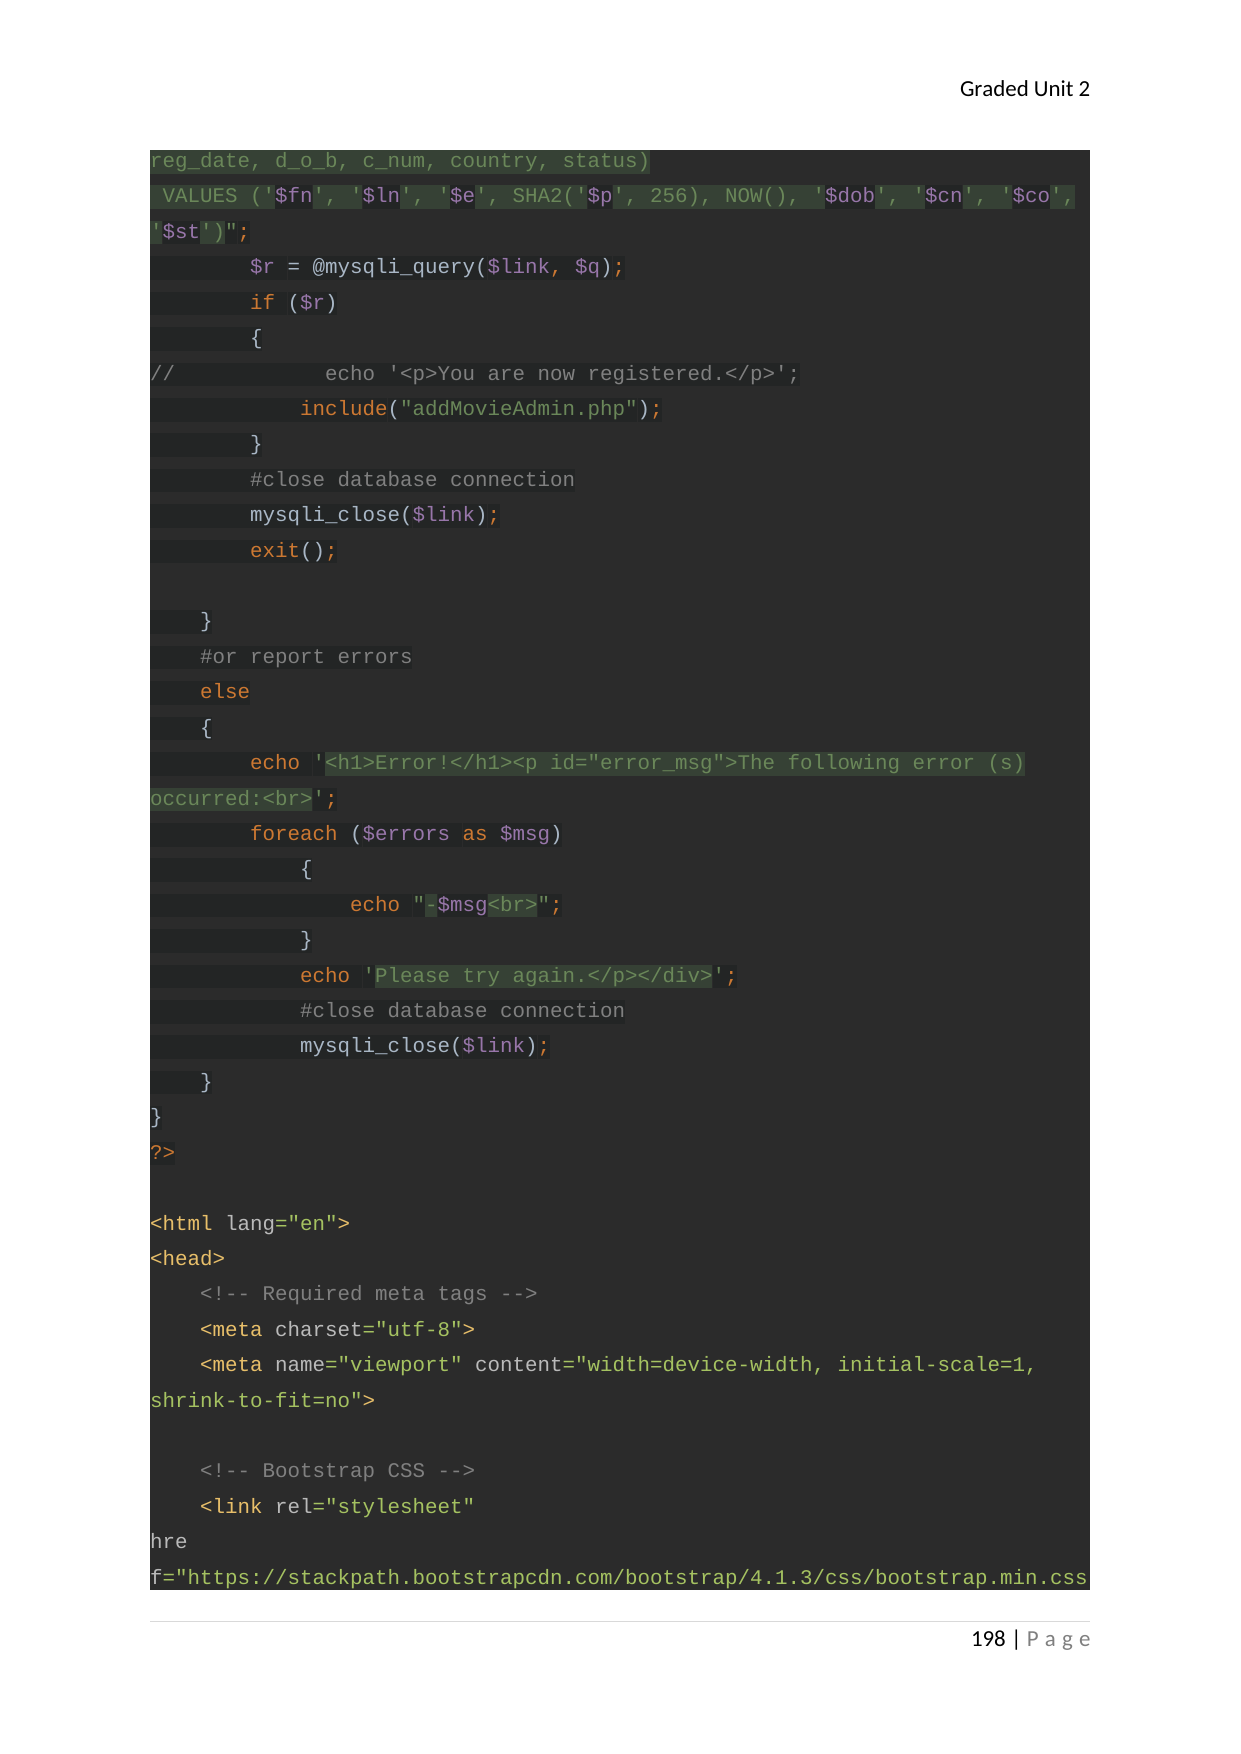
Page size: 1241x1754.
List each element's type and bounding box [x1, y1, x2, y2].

text [150, 150, 1090, 1590]
